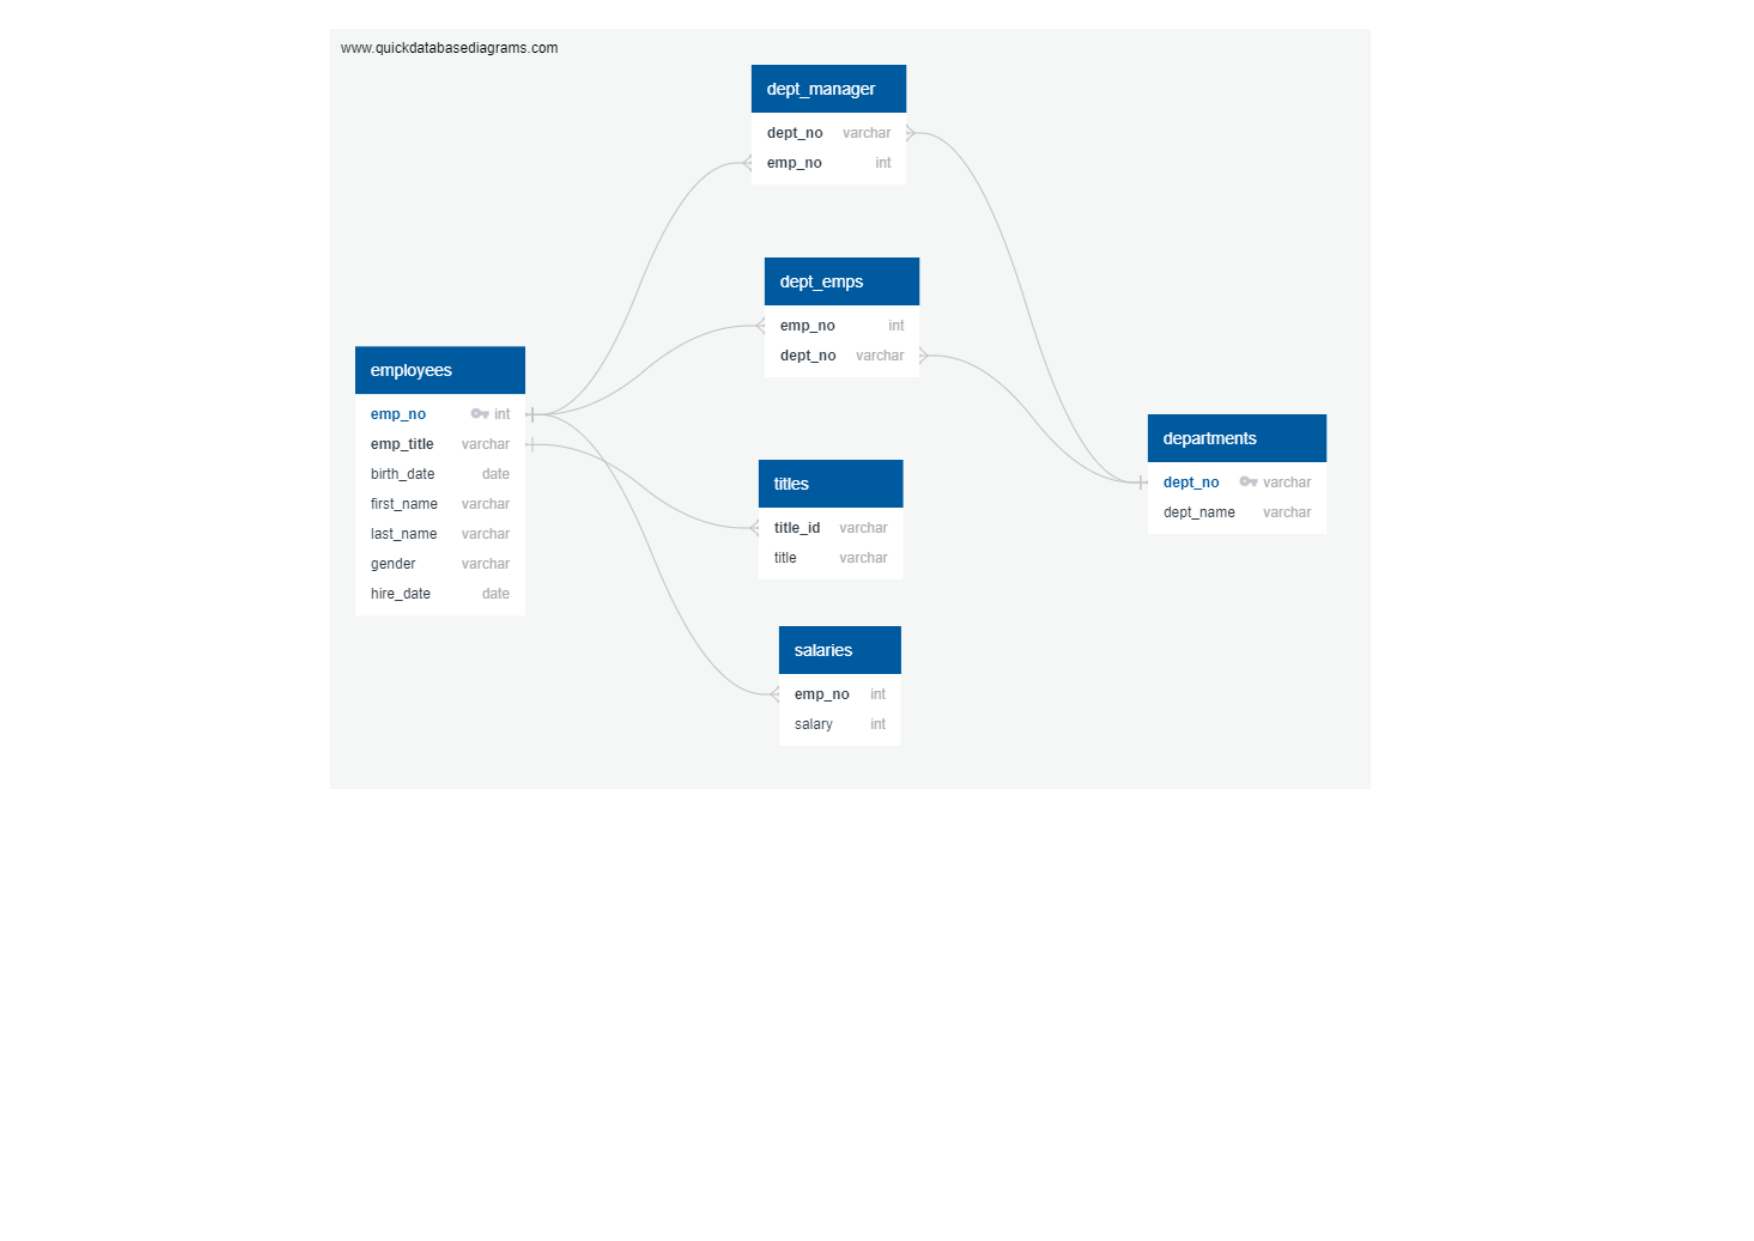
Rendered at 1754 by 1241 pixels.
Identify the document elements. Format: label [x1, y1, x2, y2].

picture [329, 29, 1372, 789]
